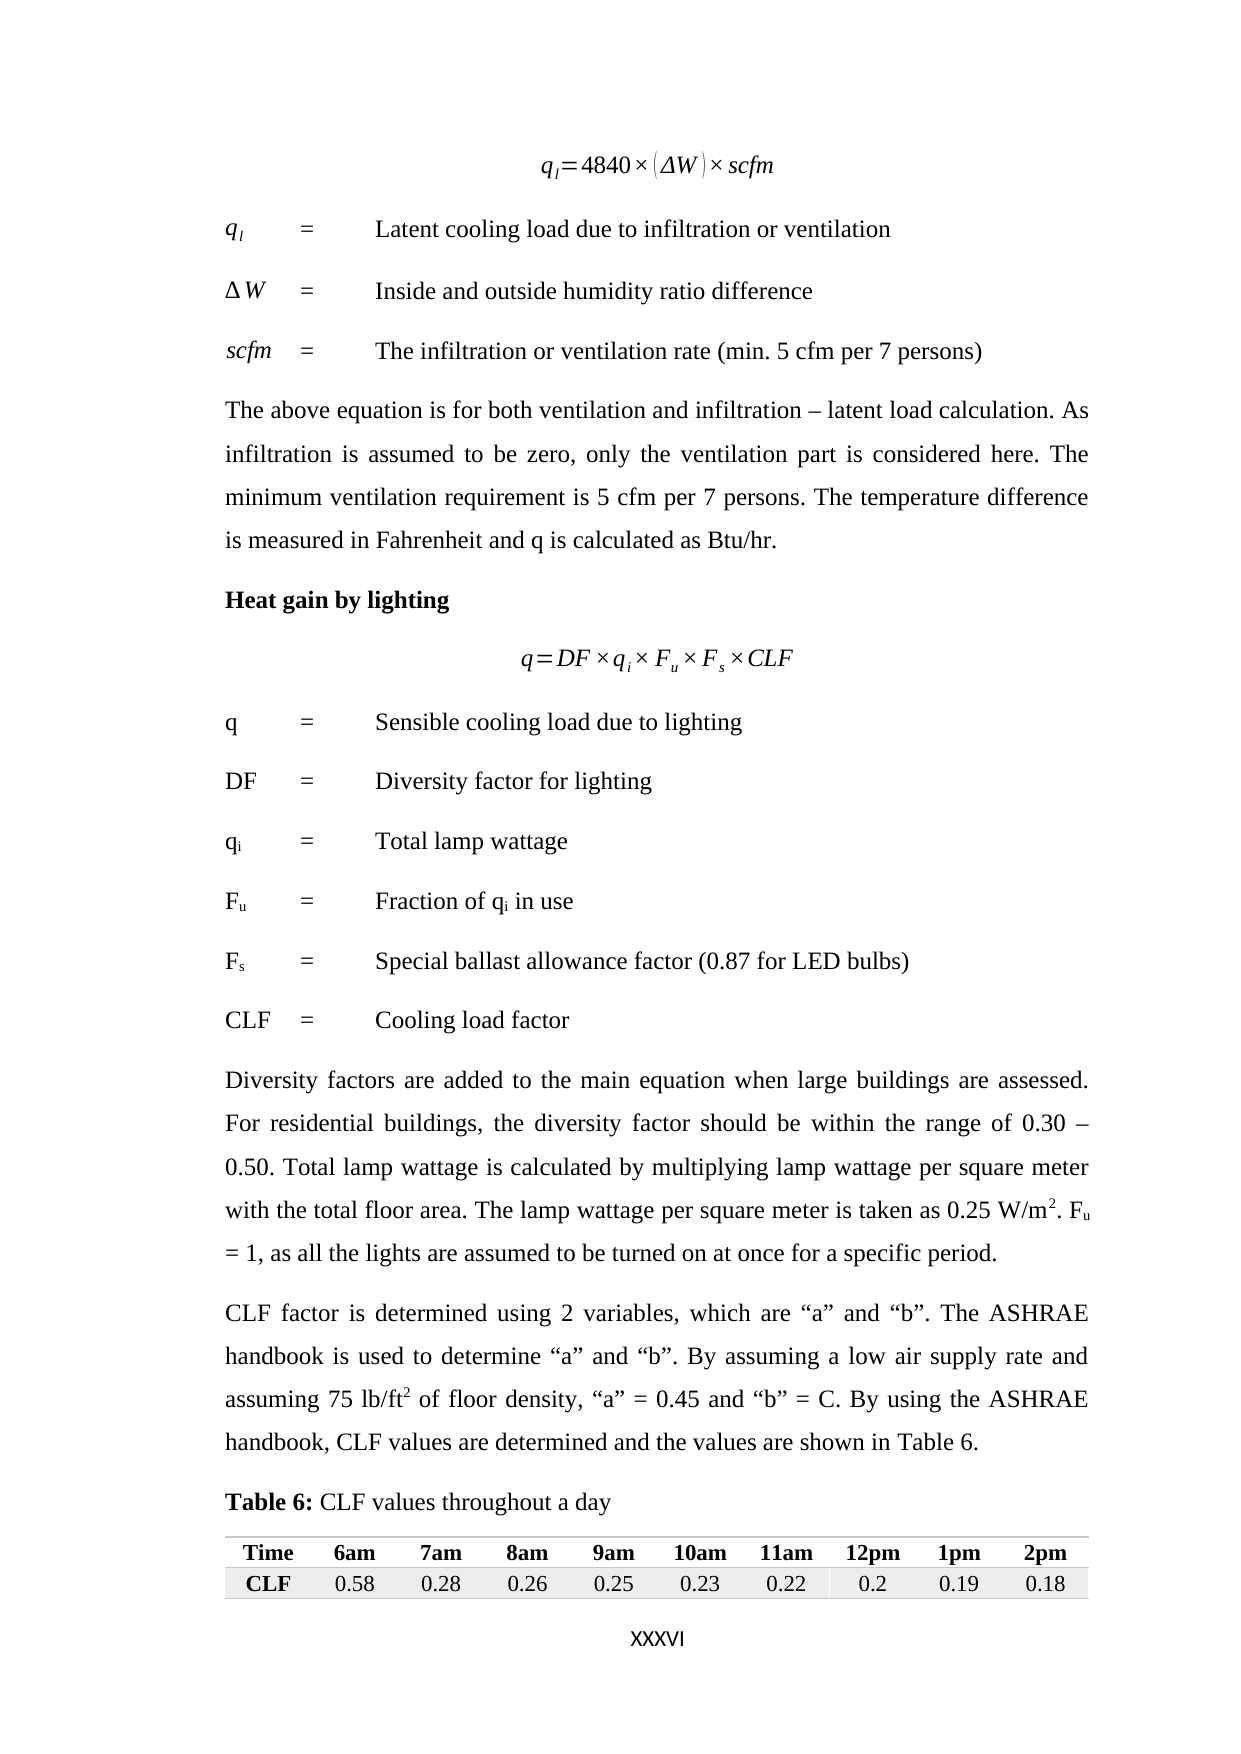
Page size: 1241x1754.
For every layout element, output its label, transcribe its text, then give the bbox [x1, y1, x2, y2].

text DF = Diversity factor for lighting [225, 766, 1090, 795]
table_cell 0.22 [743, 1568, 829, 1598]
text Heat gain by lighting [225, 585, 1090, 613]
table_header 12pm [830, 1538, 916, 1567]
table_header 7am [398, 1538, 484, 1567]
table_cell 0.18 [1002, 1568, 1088, 1598]
table_header 1pm [916, 1538, 1002, 1567]
table_header Time [225, 1538, 311, 1567]
text = Inside and outside humidity ratio difference [225, 276, 1090, 305]
table_cell 0.2 [830, 1568, 916, 1598]
table_cell 0.26 [484, 1568, 570, 1598]
table_header 6am [311, 1538, 398, 1567]
table_header 8am [484, 1538, 570, 1567]
text Table 6: CLF values throughout a day [225, 1487, 1090, 1516]
text = Latent cooling load due to infiltration or ventilation [225, 213, 1090, 245]
text CLF = Cooling load factor [225, 1006, 1090, 1034]
text Fu = Fraction of qi in use [225, 886, 1090, 915]
text Fs = Special ballast allowance factor (0.87 for LED bulbs) [225, 946, 1090, 974]
table_header 9am [570, 1538, 657, 1567]
text CLF factor is determined using 2 variables, which are “a” and “b”. The ASHRAE handbook is used to determine “a” and “b”. By assuming a low air supply rate and assuming 75 lb/ft2 of floor density, “a” = 0.45 and “b” = C. By using the ASHRAE handbook, CLF values are determined and the values are shown in Table 6. [225, 1298, 1090, 1456]
table_header 10am [657, 1538, 743, 1567]
table_cell CLF Value [225, 1568, 311, 1598]
text q = Sensible cooling load due to lighting [225, 707, 1090, 735]
table_cell 0.25 [570, 1568, 657, 1598]
table_header 11am [743, 1538, 829, 1567]
table_header 2pm [1002, 1538, 1088, 1567]
text qi = Total lamp wattage [225, 826, 1090, 855]
text The above equation is for both ventilation and infiltration – latent load calculation. As infiltration is assumed to be zero, only the ventilation part is considered here. The minimum ventilation requirement is 5 cfm per 7 persons. The temperature difference is measured in Fahrenheit and q is calculated as Btu/hr. [225, 396, 1090, 554]
table_cell 0.28 [398, 1568, 484, 1598]
text Diversity factors are added to the main equation when large buildings are assessed. For residential buildings, the diversity factor should be within the range of 0.30 – 0.50. Total lamp wattage is calculated by multiplying lamp wattage per square meter with the total floor area. The lamp wattage per square meter is taken as 0.25 W/m2. Fu = 1, as all the lights are assumed to be turned on at once for a specific period. [225, 1065, 1090, 1267]
table_cell 0.23 [657, 1568, 743, 1598]
table_cell 0.58 [311, 1568, 398, 1598]
table_cell 0.19 [916, 1568, 1002, 1598]
text = The infiltration or ventilation rate (min. 5 cfm per 7 persons) [225, 336, 1090, 364]
